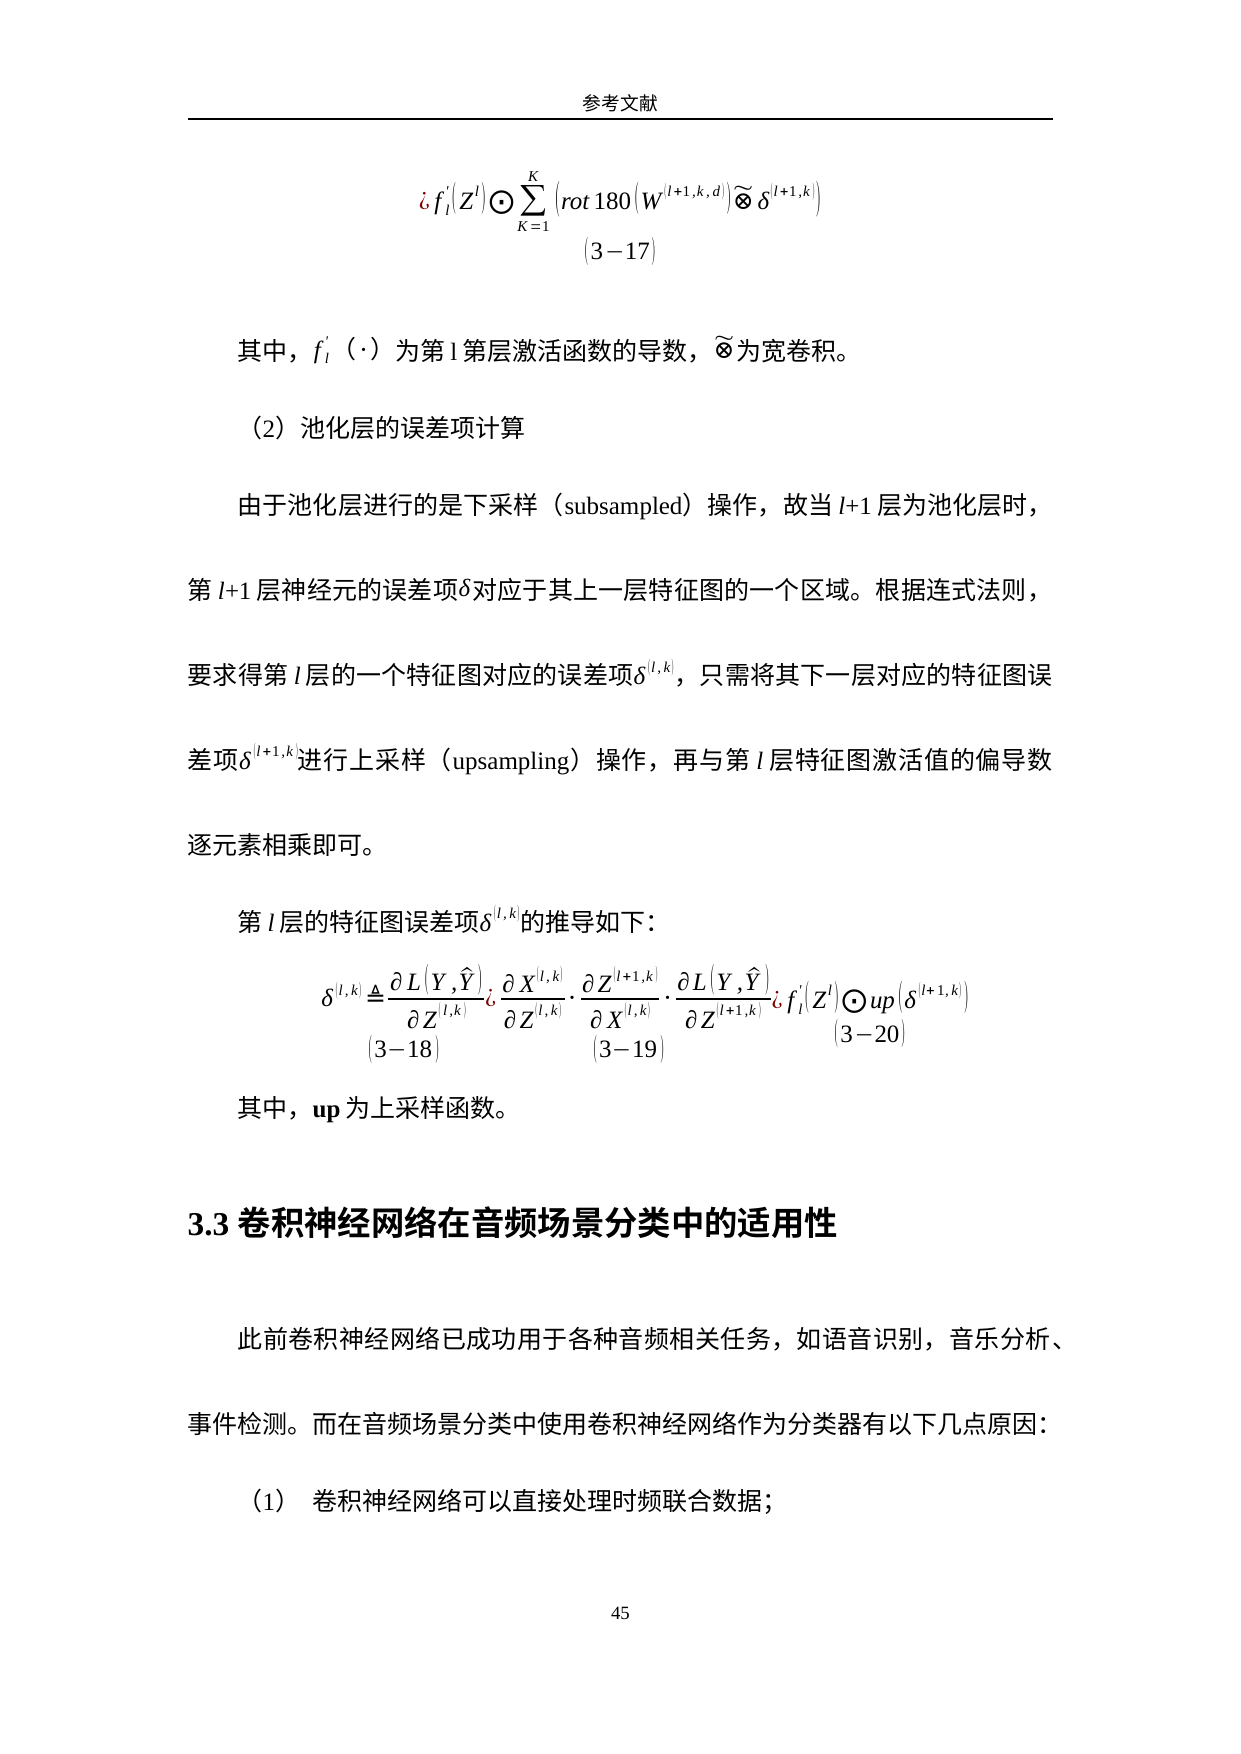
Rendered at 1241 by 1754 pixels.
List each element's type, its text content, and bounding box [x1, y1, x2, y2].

list 卷积神经网络可以直接处理时频联合数据； [237, 1466, 1053, 1534]
text 第l层的特征图误差项的推导如下： [187, 886, 1053, 954]
text 此前卷积神经网络已成功用于各种音频相关任务，如语音识别，音乐分析、事件检测。而在音频场景分类中使用卷积神经网络作为分类器有以下几点原因： [187, 1304, 1053, 1457]
text 其中，up为上采样函数。 [187, 1072, 1053, 1140]
subtitle 3.3 卷积神经网络在音频场景分类中的适用性 [187, 1187, 1053, 1255]
text （2）池化层的误差项计算 [237, 393, 1053, 461]
text 其中，为第l第层激活函数的导数，为宽卷积。 [187, 316, 1053, 384]
text 由于池化层进行的是下采样（subsampled）操作，故当l+1层为池化层时，第l+1层神经元的误差项对应于其上一层特征图的一个区域。根据连式法则，要求得第l层的一个特征图对应的误差项，只需将其下一层对应的特征图误差项进行上采样（upsampling）操作，再与第l层特征图激活值的偏导数逐元素相乘即可。 [187, 470, 1053, 877]
